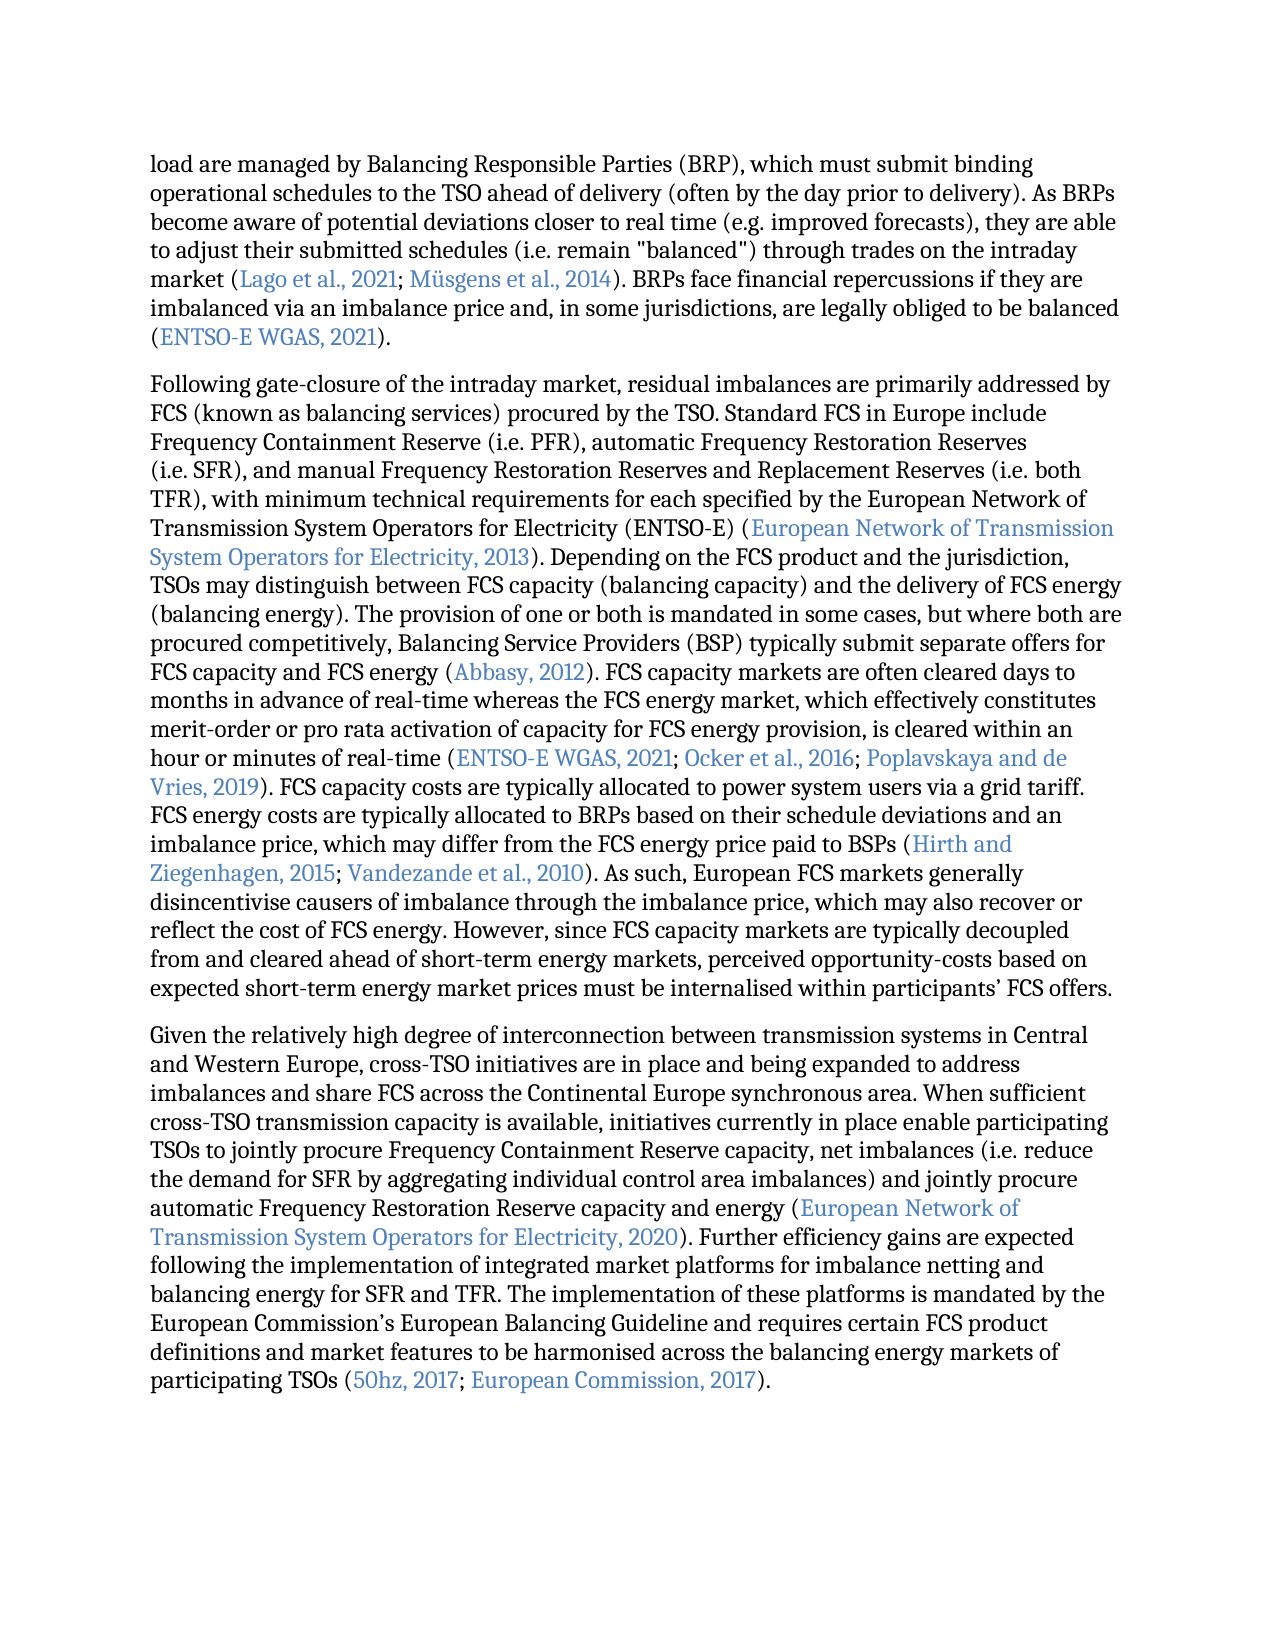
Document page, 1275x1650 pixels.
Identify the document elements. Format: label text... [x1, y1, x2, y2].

text Following gate-closure of the intraday market, residual imbalances are primarily addressed by FCS (known as balancing services) procured by the TSO. Standard FCS in Europe include Frequency Containment Reserve (i.e. PFR), automatic Frequency Restoration Reserves (i.e. SFR), and manual Frequency Restoration Reserves and Replacement Reserves (i.e. both TFR), with minimum technical requirements for each specified by the European Network of Transmission System Operators for Electricity (ENTSO-E) (European Network of Transmission System Operators for Electricity, 2013). Depending on the FCS product and the jurisdiction, TSOs may distinguish between FCS capacity (balancing capacity) and the delivery of FCS energy (balancing energy). The provision of one or both is mandated in some cases, but where both are procured competitively, Balancing Service Providers (BSP) typically submit separate offers for FCS capacity and FCS energy (Abbasy, 2012). FCS capacity markets are often cleared days to months in advance of real-time whereas the FCS energy market, which effectively constitutes merit-order or pro rata activation of capacity for FCS energy provision, is cleared within an hour or minutes of real-time (ENTSO-E WGAS, 2021; Ocker et al., 2016; Poplavskaya and de Vries, 2019). FCS capacity costs are typically allocated to power system users via a grid tariff. FCS energy costs are typically allocated to BRPs based on their schedule deviations and an imbalance price, which may differ from the FCS energy price paid to BSPs (Hirth and Ziegenhagen, 2015; Vandezande et al., 2010). As such, European FCS markets generally disincentivise causers of imbalance through the imbalance price, which may also recover or reflect the cost of FCS energy. However, since FCS capacity markets are typically decoupled from and cleared ahead of short-term energy markets, perceived opportunity-costs based on expected short-term energy market prices must be internalised within participants’ FCS offers. [150, 370, 1125, 1002]
text Given the relatively high degree of interconnection between transmission systems in Central and Western Europe, cross-TSO initiatives are in place and being expanded to address imbalances and share FCS across the Continental Europe synchronous area. When sufficient cross-TSO transmission capacity is available, initiatives currently in place enable participating TSOs to jointly procure Frequency Containment Reserve capacity, net imbalances (i.e. reduce the demand for SFR by aggregating individual control area imbalances) and jointly procure automatic Frequency Restoration Reserve capacity and energy (European Network of Transmission System Operators for Electricity, 2020). Further efficiency gains are expected following the implementation of integrated market platforms for imbalance netting and balancing energy for SFR and TFR. The implementation of these platforms is mandated by the European Commission’s European Balancing Guideline and requires certain FCS product definitions and market features to be harmonised across the balancing energy markets of participating TSOs (50hz, 2017; European Commission, 2017). [150, 1021, 1125, 1395]
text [150, 150, 1125, 351]
